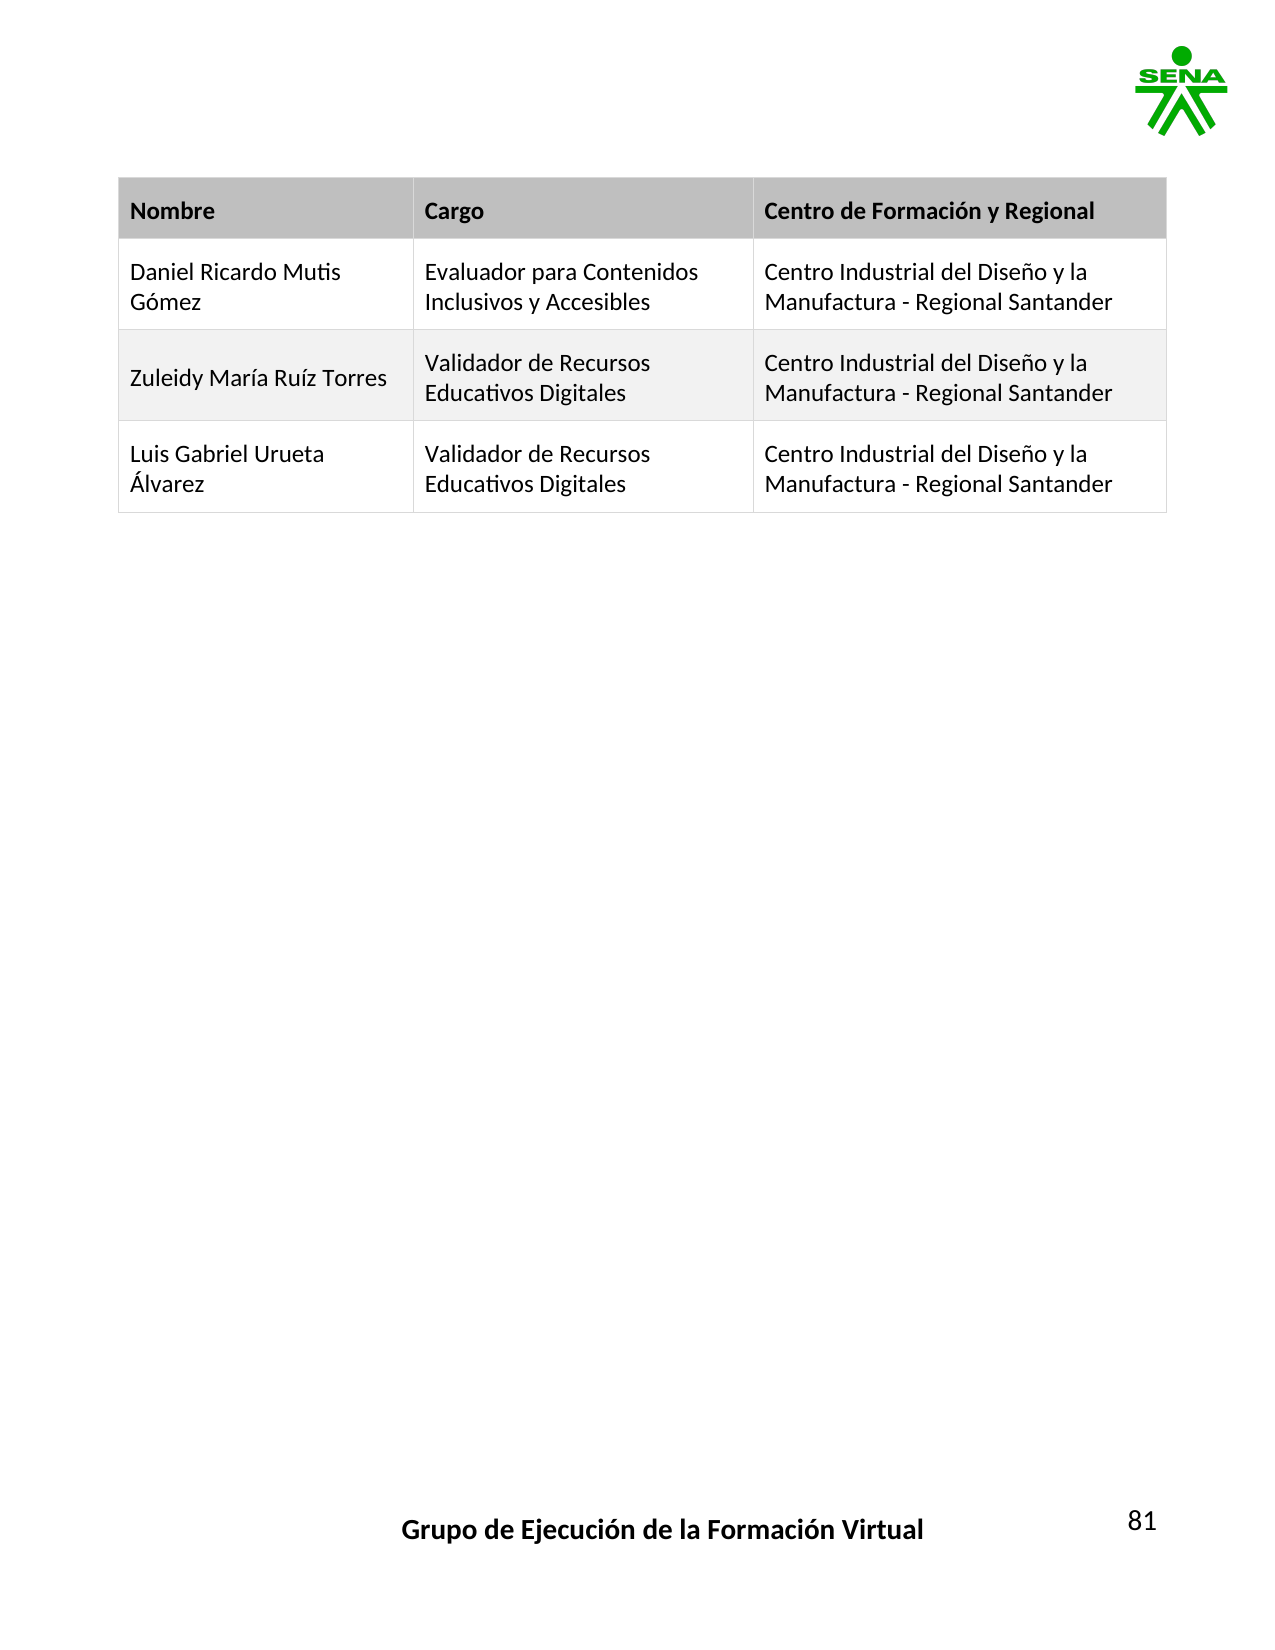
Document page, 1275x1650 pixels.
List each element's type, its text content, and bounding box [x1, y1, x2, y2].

table_cell Centro Industrial del Diseño y la Manufactura - Regional Santander [754, 421, 1166, 512]
table_header Centro de Formación y Regional [754, 178, 1166, 238]
table_cell Validador de Recursos Educativos Digitales [414, 421, 753, 512]
table_header Cargo [414, 178, 753, 238]
table_cell Validador de Recursos Educativos Digitales [414, 330, 753, 420]
table_cell Luis Gabriel Urueta Álvarez [119, 421, 413, 512]
table_cell Daniel Ricardo Mutis Gómez [119, 239, 413, 329]
picture [1135, 46, 1228, 136]
table_cell Centro Industrial del Diseño y la Manufactura - Regional Santander [754, 239, 1166, 329]
table_header Nombre [119, 178, 413, 238]
table_cell Zuleidy María Ruíz Torres [119, 330, 413, 420]
table_cell Evaluador para Contenidos Inclusivos y Accesibles [414, 239, 753, 329]
table_cell Centro Industrial del Diseño y la Manufactura - Regional Santander [754, 330, 1166, 420]
